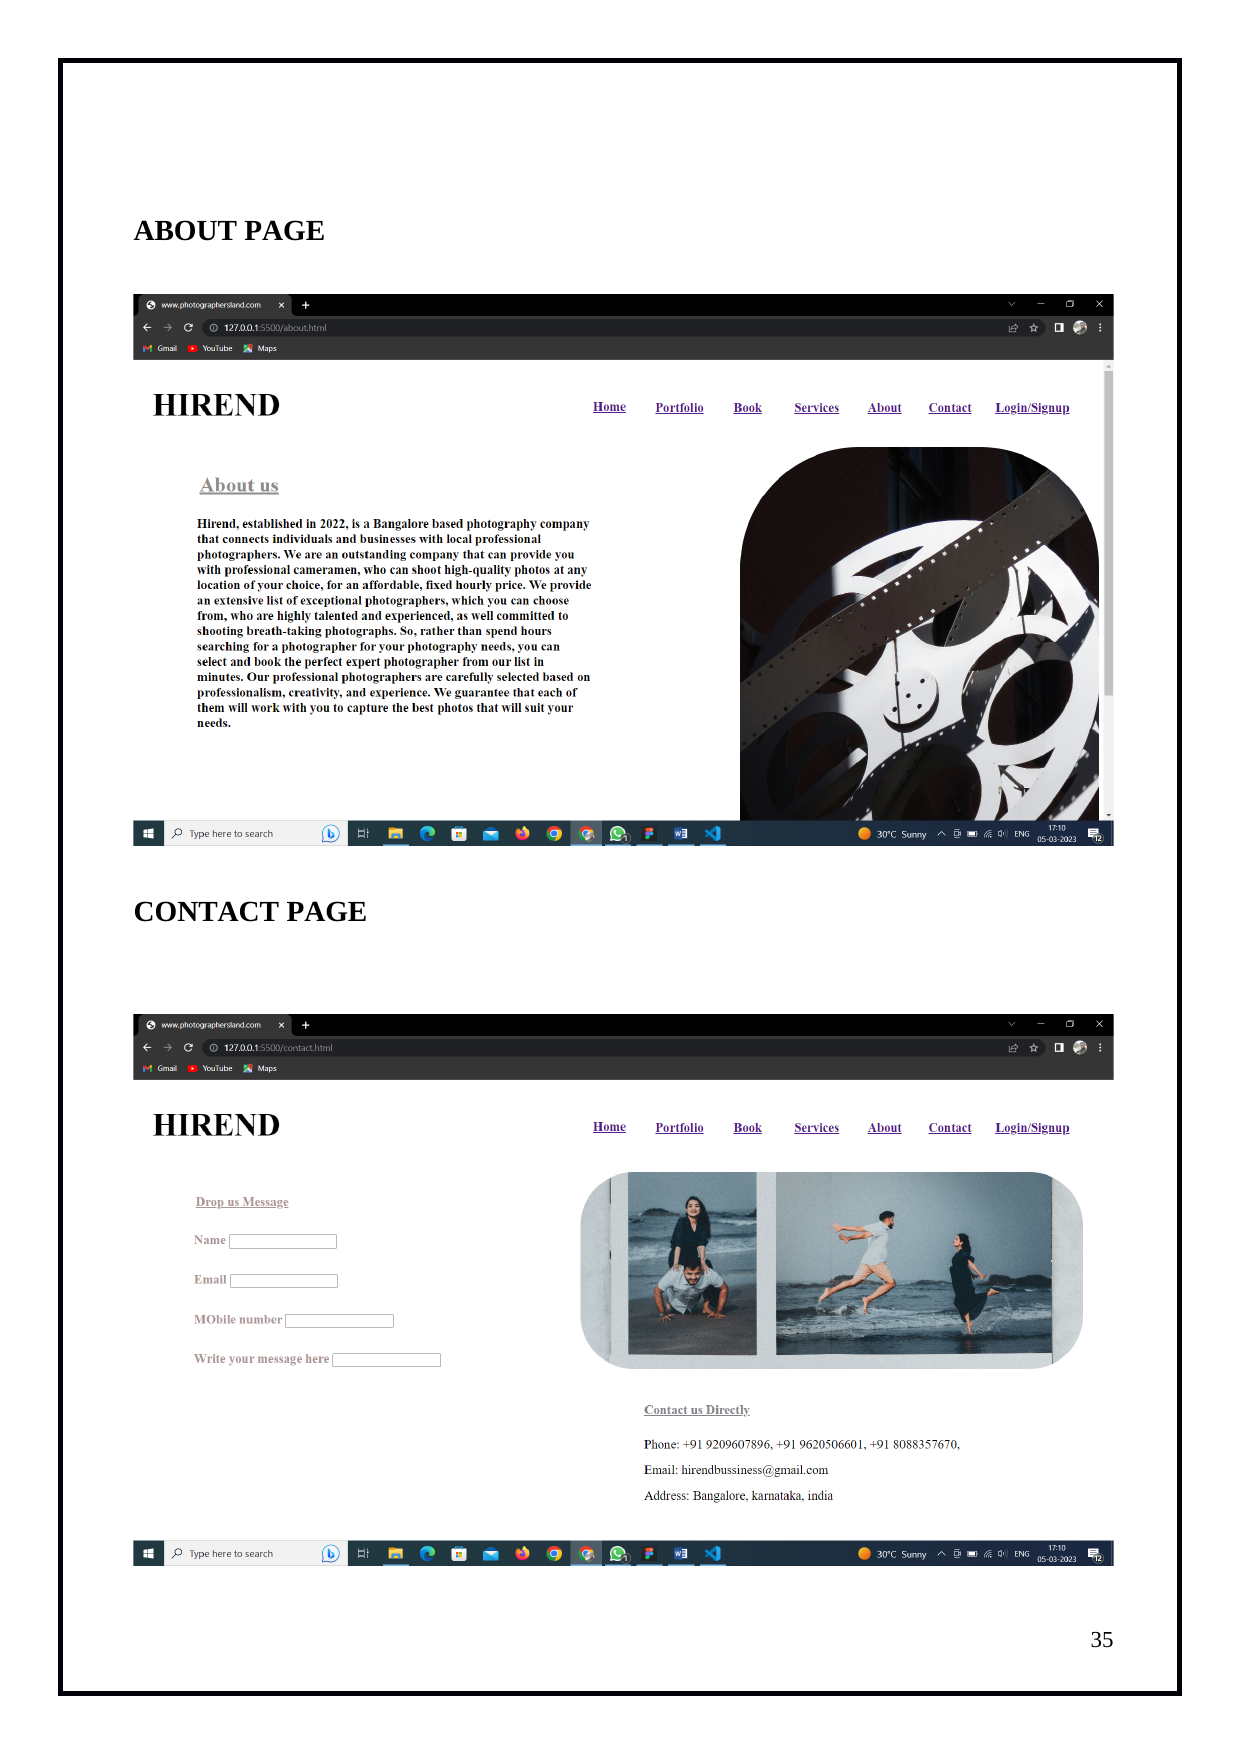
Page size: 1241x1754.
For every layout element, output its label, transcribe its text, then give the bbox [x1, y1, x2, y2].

picture [133, 294, 1114, 846]
picture [133, 1014, 1114, 1566]
text ABOUT PAGE [133, 213, 1113, 246]
text CONTACT PAGE [133, 894, 1113, 927]
